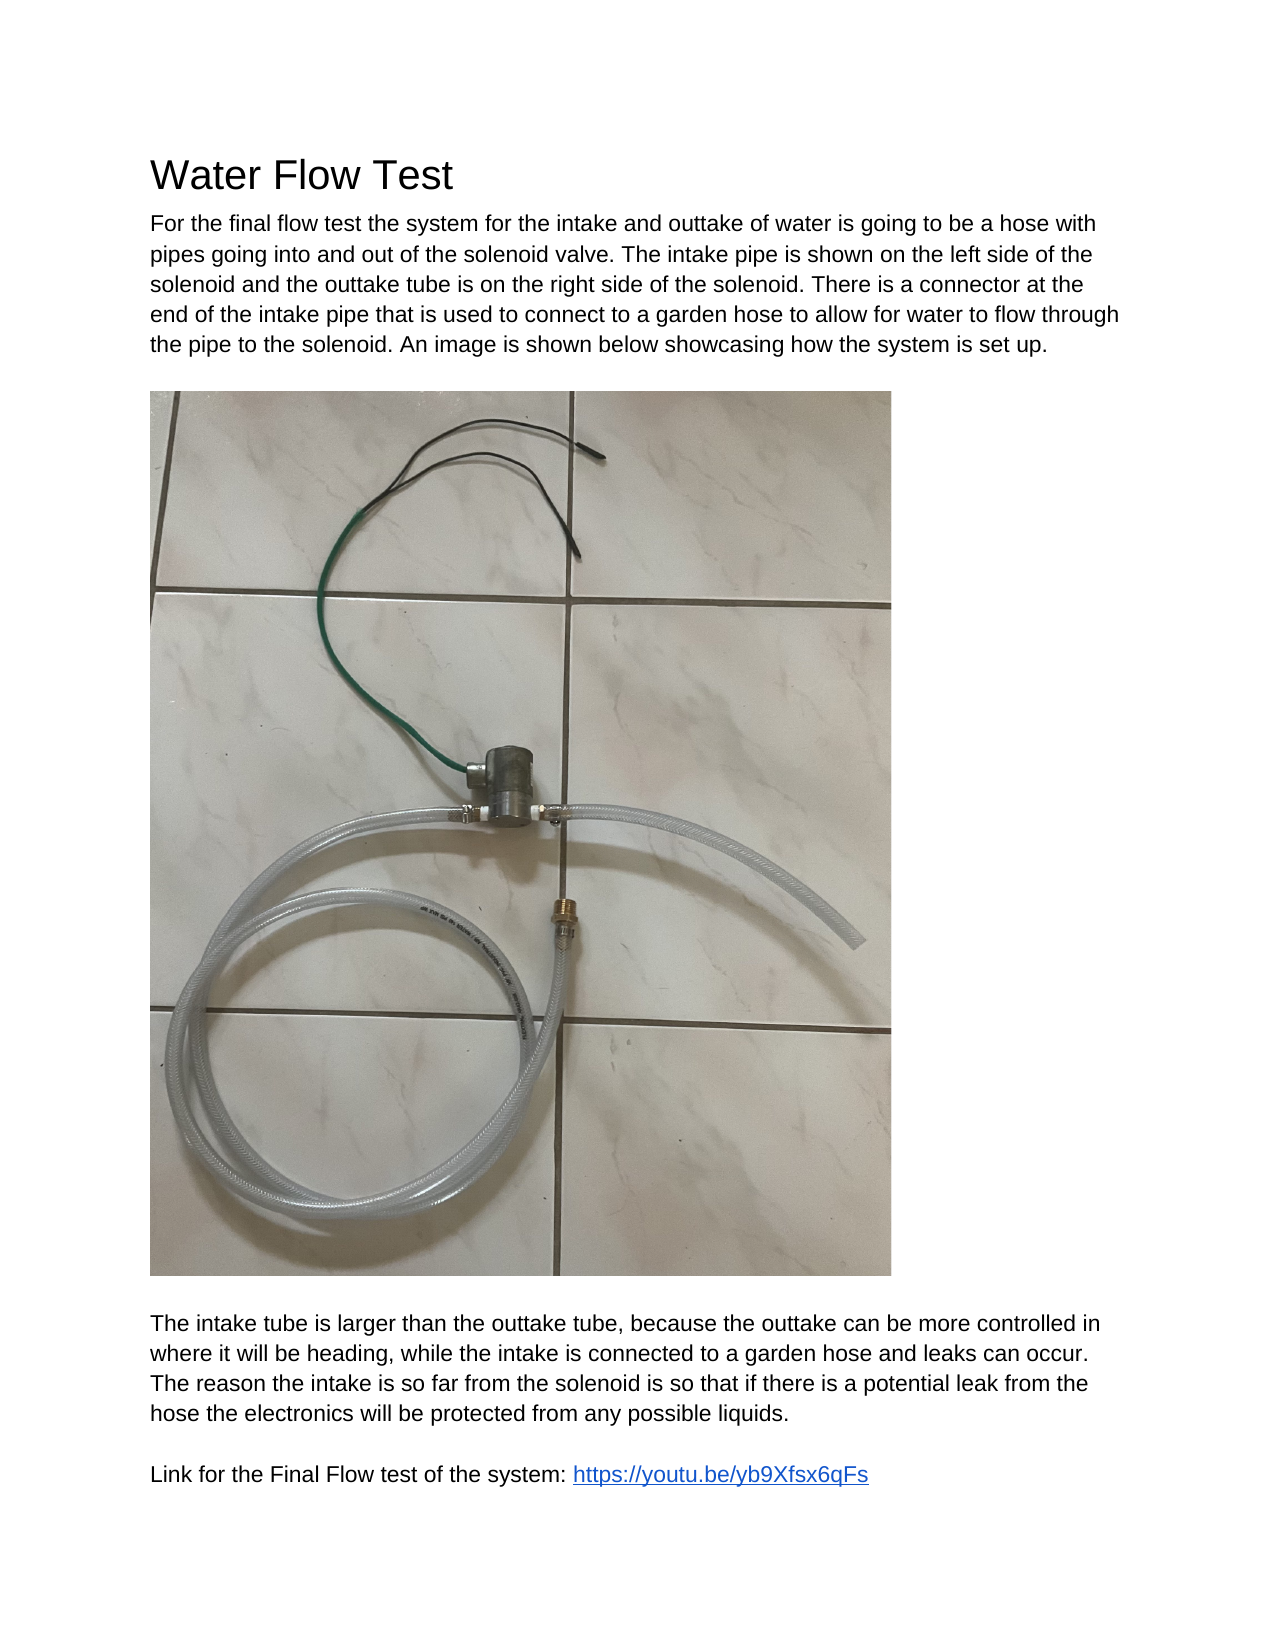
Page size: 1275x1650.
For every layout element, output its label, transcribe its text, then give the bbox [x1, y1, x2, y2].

picture [150, 391, 892, 1276]
text Link for the Final Flow test of the system: https://youtu.be/yb9Xfsx6qFs [150, 1461, 1125, 1487]
subtitle Water Flow Test [150, 150, 1125, 198]
text For the final flow test the system for the intake and outtake of water is going to be a hose with pipes going into and out of the solenoid valve. The intake pipe is shown on the left side of the solenoid and the outtake tube is on the right side of the solenoid. There is a connector at the end of the intake pipe that is used to connect to a garden hose to allow for water to flow through the pipe to the solenoid. An image is shown below showcasing how the system is set up. [150, 210, 1125, 358]
text The intake tube is larger than the outtake tube, because the outtake can be more controlled in where it will be heading, while the intake is connected to a garden hose and leaks can occur. The reason the intake is so far from the solenoid is so that if there is a potential leak from the hose the electronics will be protected from any possible liquids. [150, 1310, 1125, 1427]
